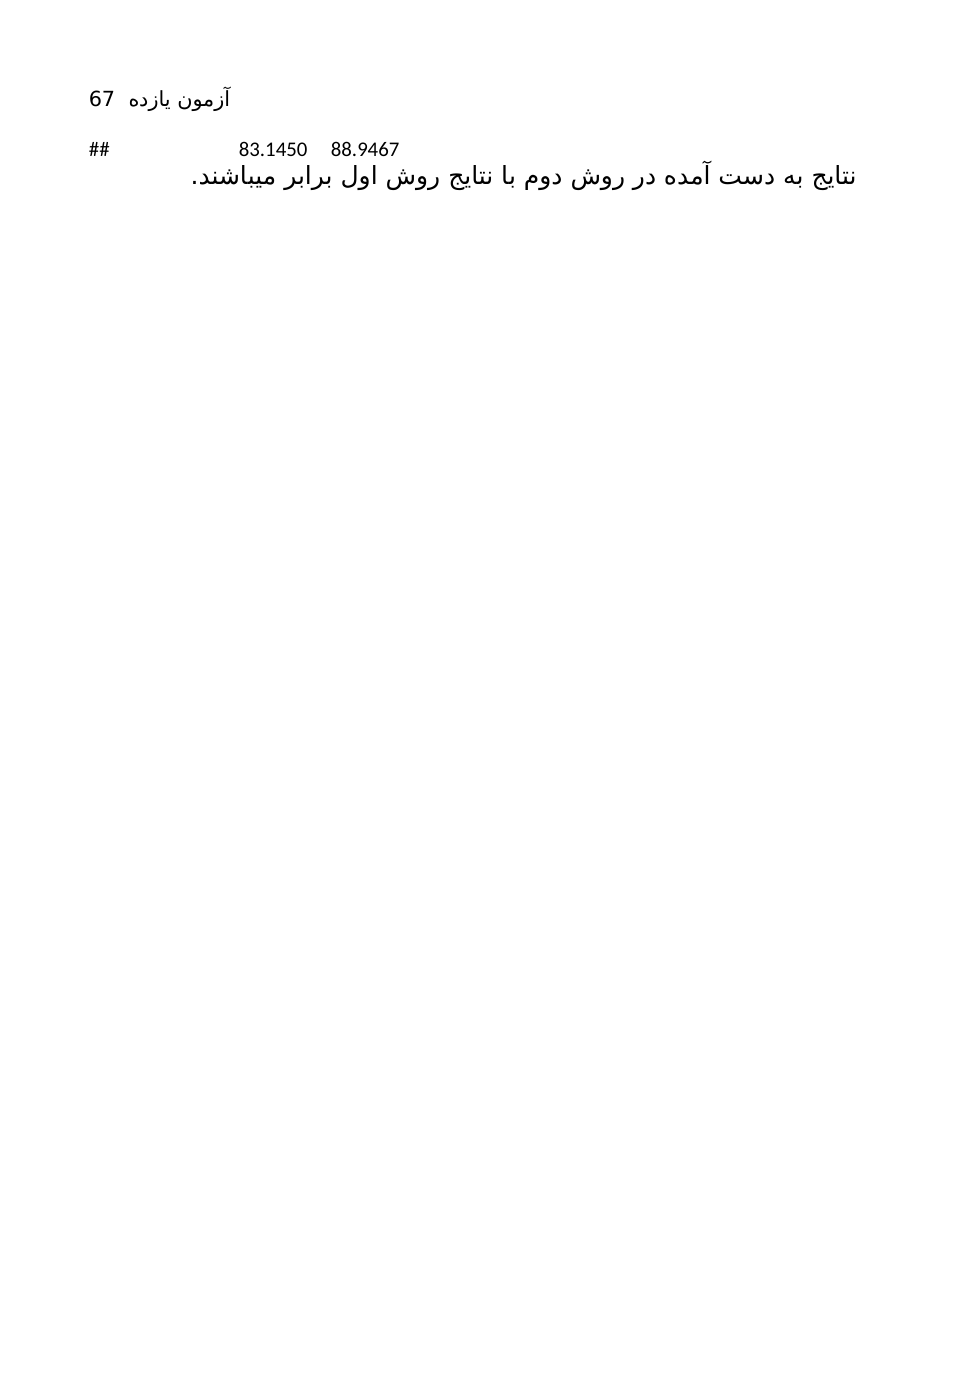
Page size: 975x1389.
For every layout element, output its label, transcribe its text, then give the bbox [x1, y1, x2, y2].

text نتایج به دست آمده در روش دوم با نتایج روش اول برابر می‏باشند. [89, 161, 857, 190]
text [89, 136, 857, 161]
